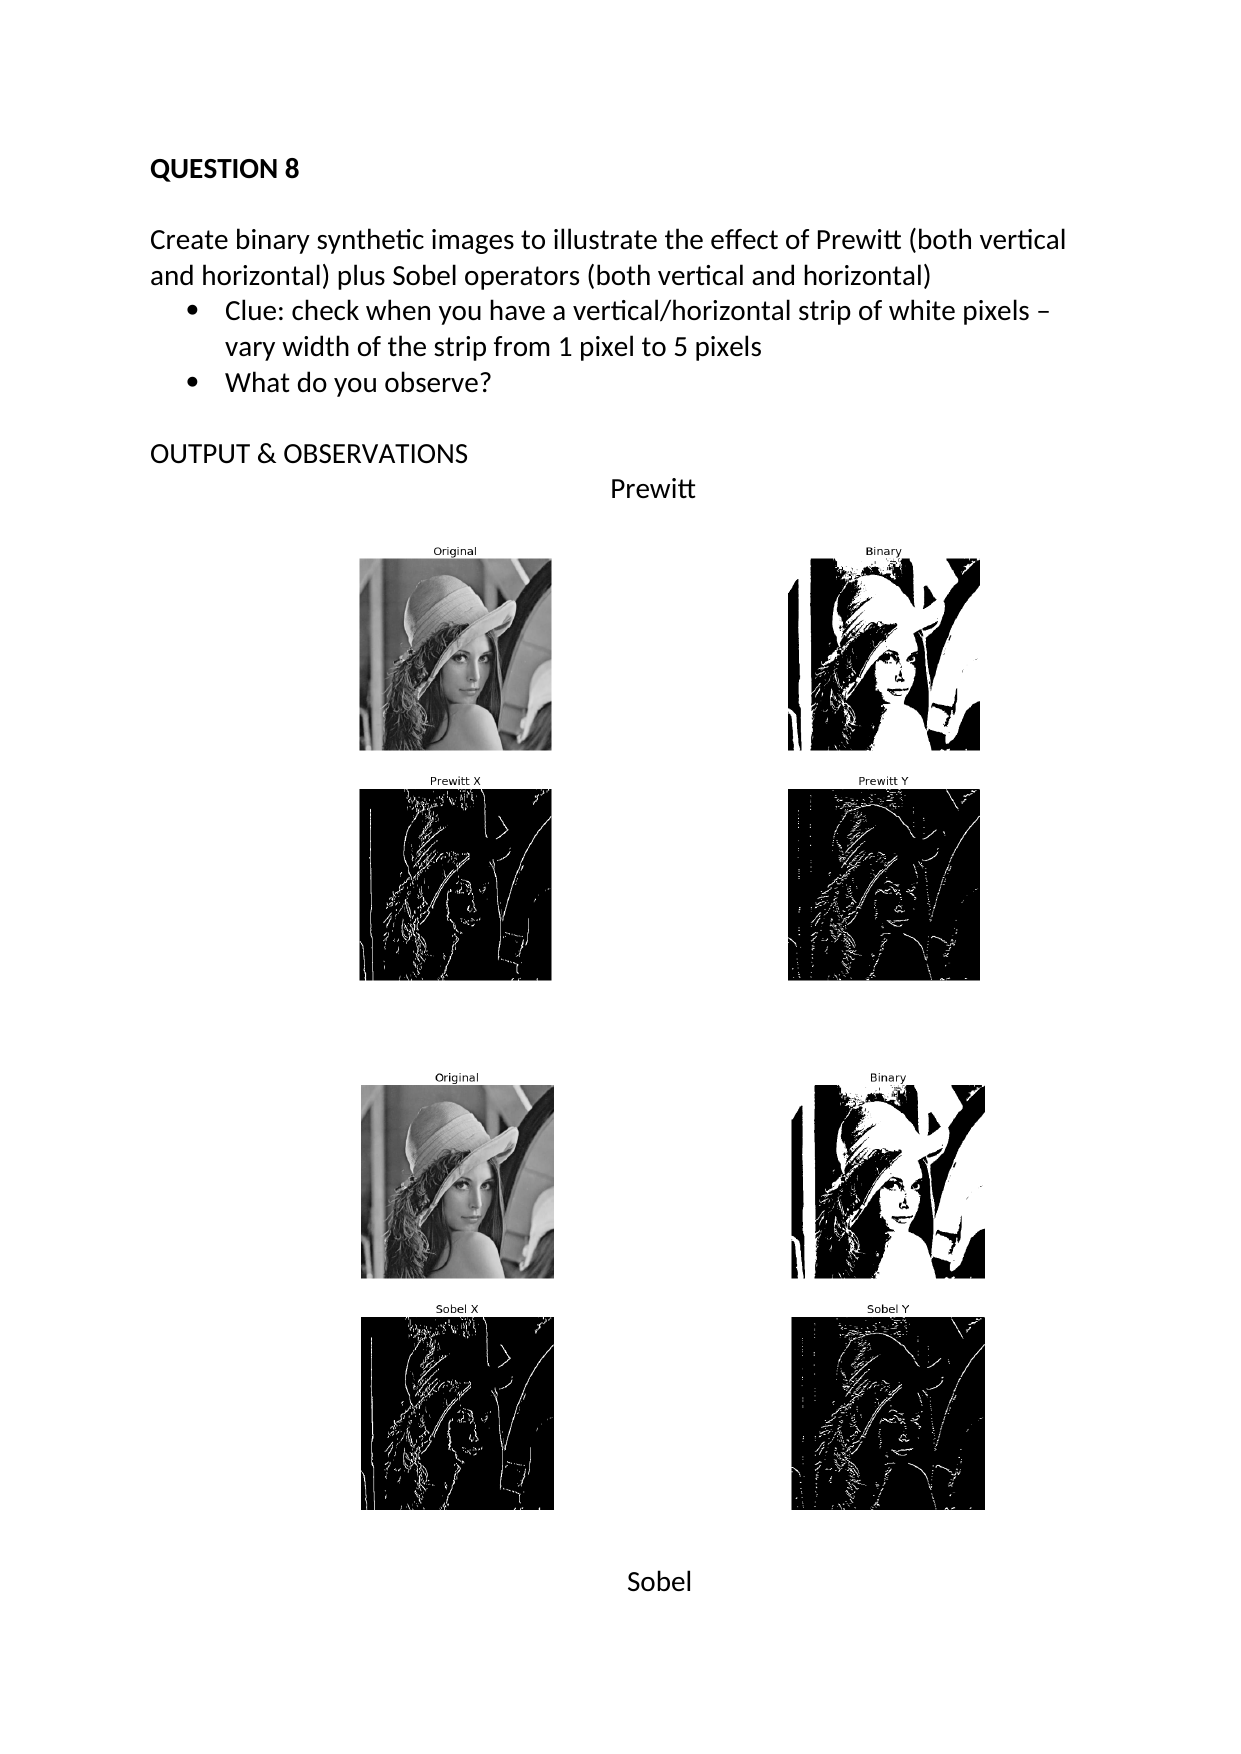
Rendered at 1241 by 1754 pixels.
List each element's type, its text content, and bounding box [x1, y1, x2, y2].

text QUESTION 8 [150, 150, 1090, 186]
picture [150, 506, 1169, 1563]
text Sobel [150, 1563, 1090, 1598]
text OUTPUT & OBSERVATIONS [150, 435, 1090, 471]
text Prewitt [150, 471, 1090, 506]
list What do you observe? [187, 364, 1090, 399]
list Clue: check when you have a vertical/horizontal strip of white pixels – vary width of the strip from 1 pixel to 5 pixels [187, 292, 1090, 364]
text Create binary synthetic images to illustrate the effect of Prewitt (both vertical and horizontal) plus Sobel operators (both vertical and horizontal) [150, 221, 1090, 292]
